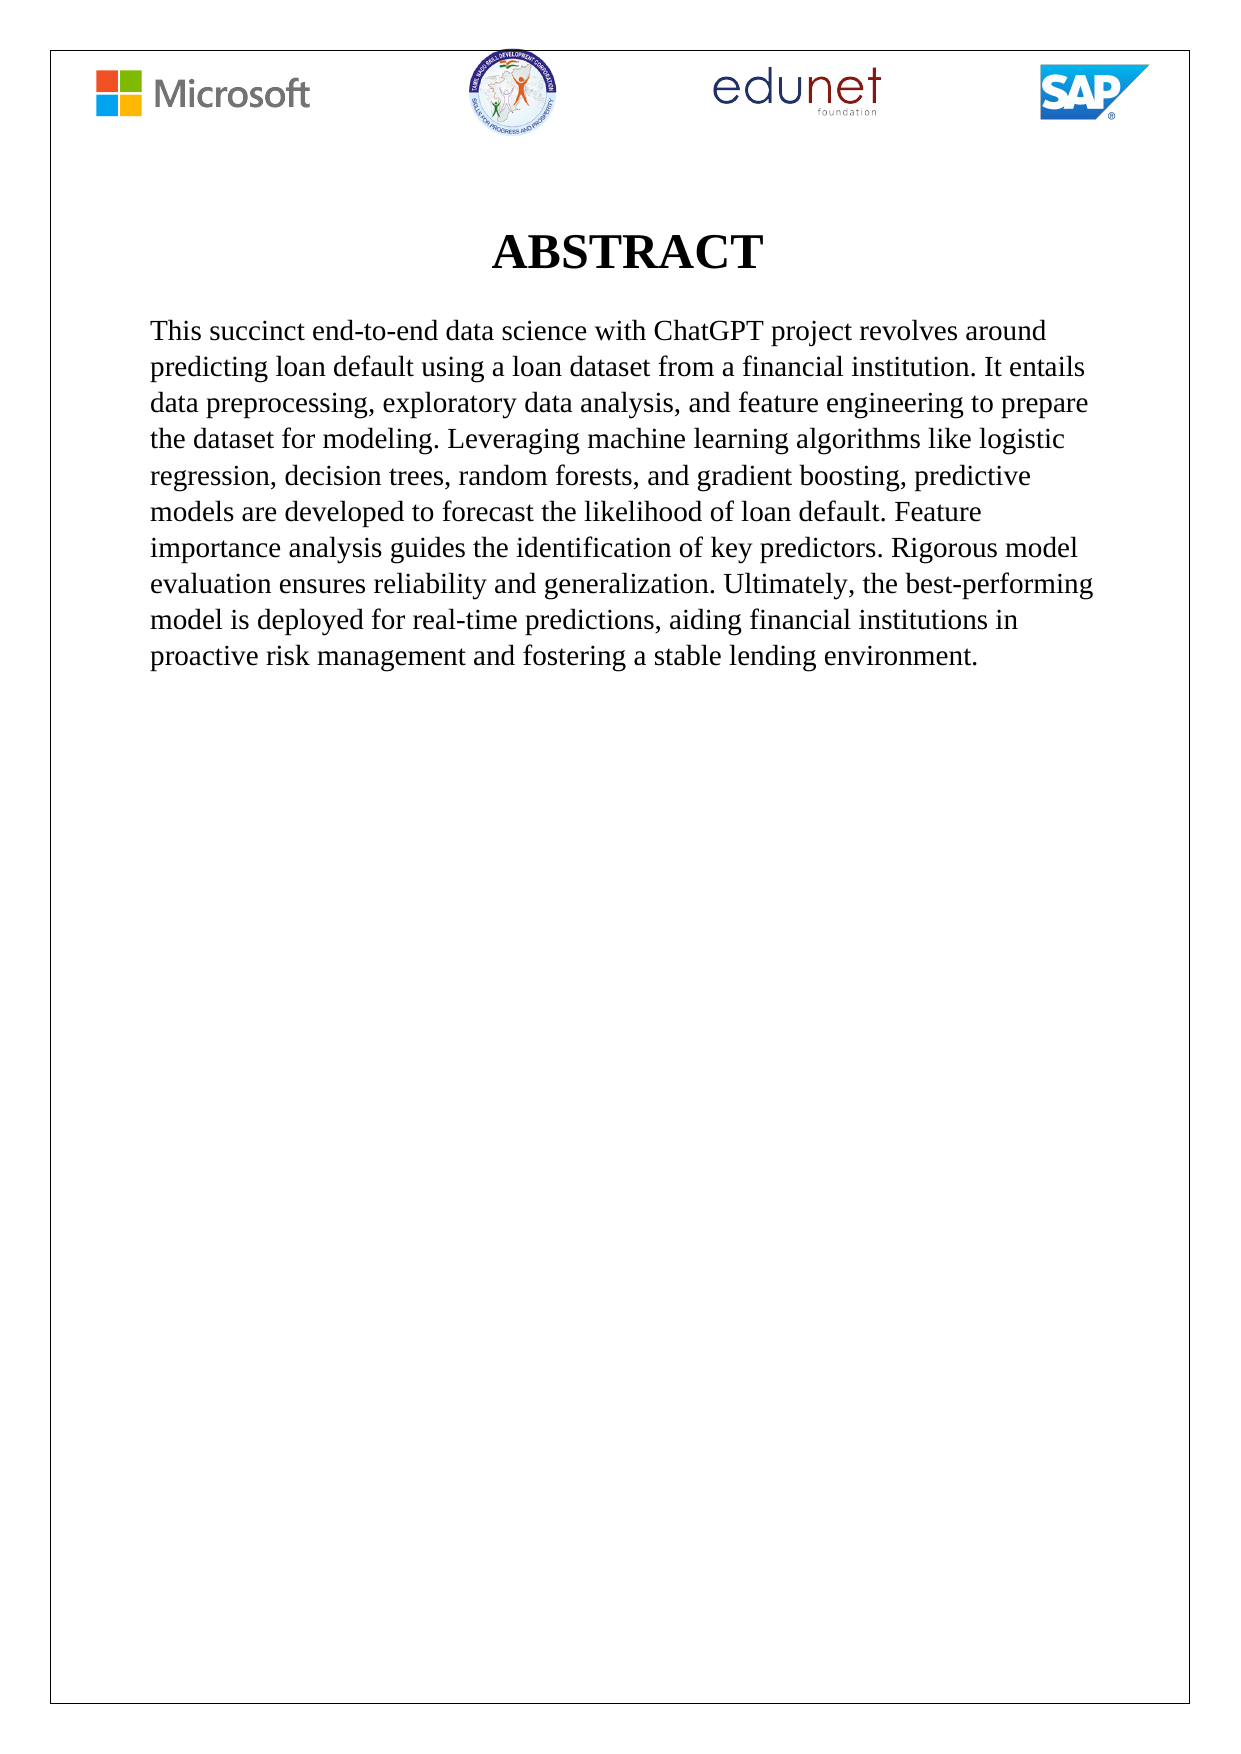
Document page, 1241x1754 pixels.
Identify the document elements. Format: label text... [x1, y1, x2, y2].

picture [706, 60, 889, 122]
picture [91, 65, 316, 121]
picture [466, 51, 558, 137]
text This succinct end-to-end data science with ChatGPT project revolves around predicting loan default using a loan dataset from a financial institution. It entails data preprocessing, exploratory data analysis, and feature engineering to prepare the dataset for modeling. Leveraging machine learning algorithms like logistic regression, decision trees, random forests, and gradient boosting, predictive models are developed to forecast the likelihood of loan default. Feature importance analysis guides the identification of key predictors. Rigorous model evaluation ensures reliability and generalization. Ultimately, the best-performing model is deployed for real-time predictions, aiding financial institutions in proactive risk management and fostering a stable lending environment. [150, 313, 1105, 672]
picture [1039, 63, 1151, 121]
text ABSTRACT [150, 222, 1105, 279]
picture [466, 45, 558, 50]
